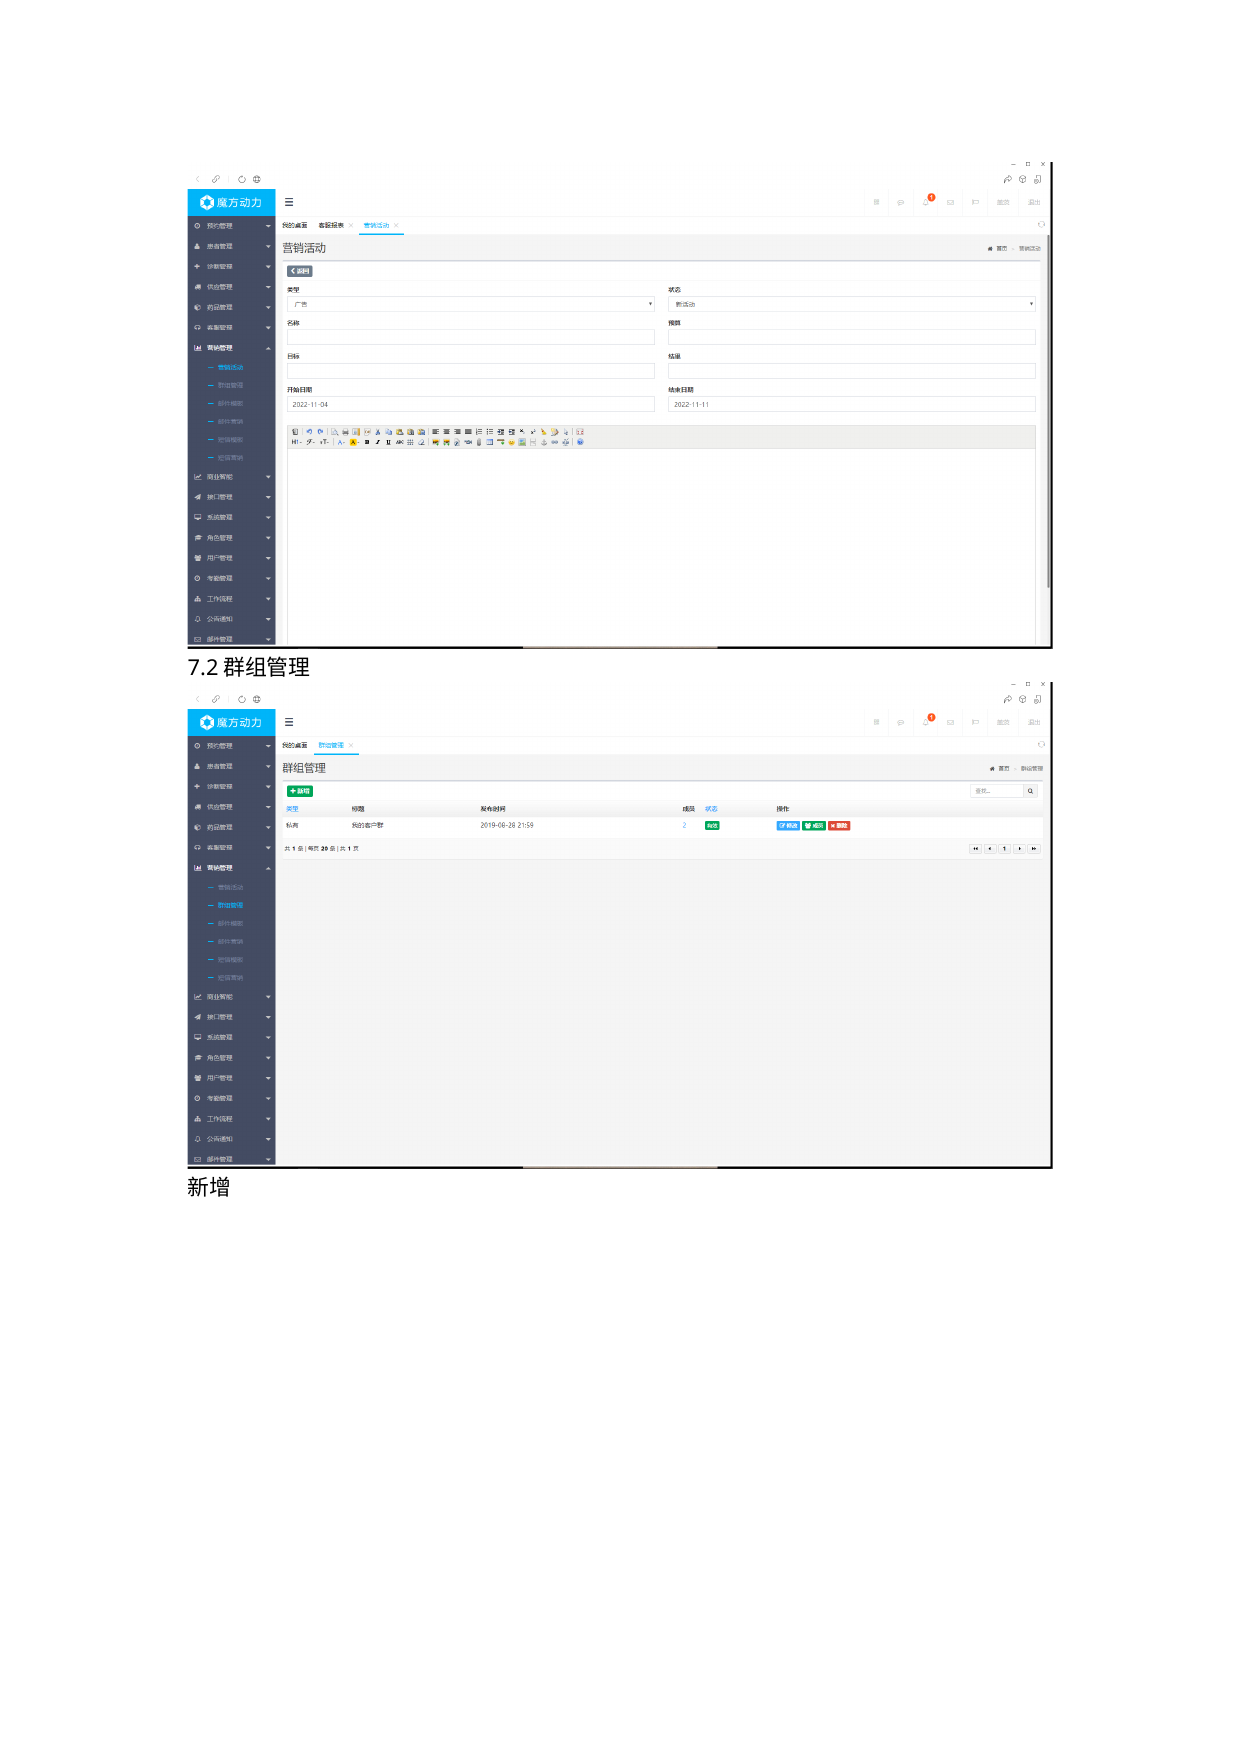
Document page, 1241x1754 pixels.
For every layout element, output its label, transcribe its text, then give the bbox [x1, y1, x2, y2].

picture [187, 682, 1053, 1169]
picture [201, 716, 213, 729]
picture [201, 196, 213, 209]
picture [219, 199, 226, 207]
picture [187, 162, 1053, 649]
text 新增 [187, 1169, 1053, 1202]
text 7.2群组管理 [187, 649, 1053, 682]
picture [219, 719, 226, 727]
